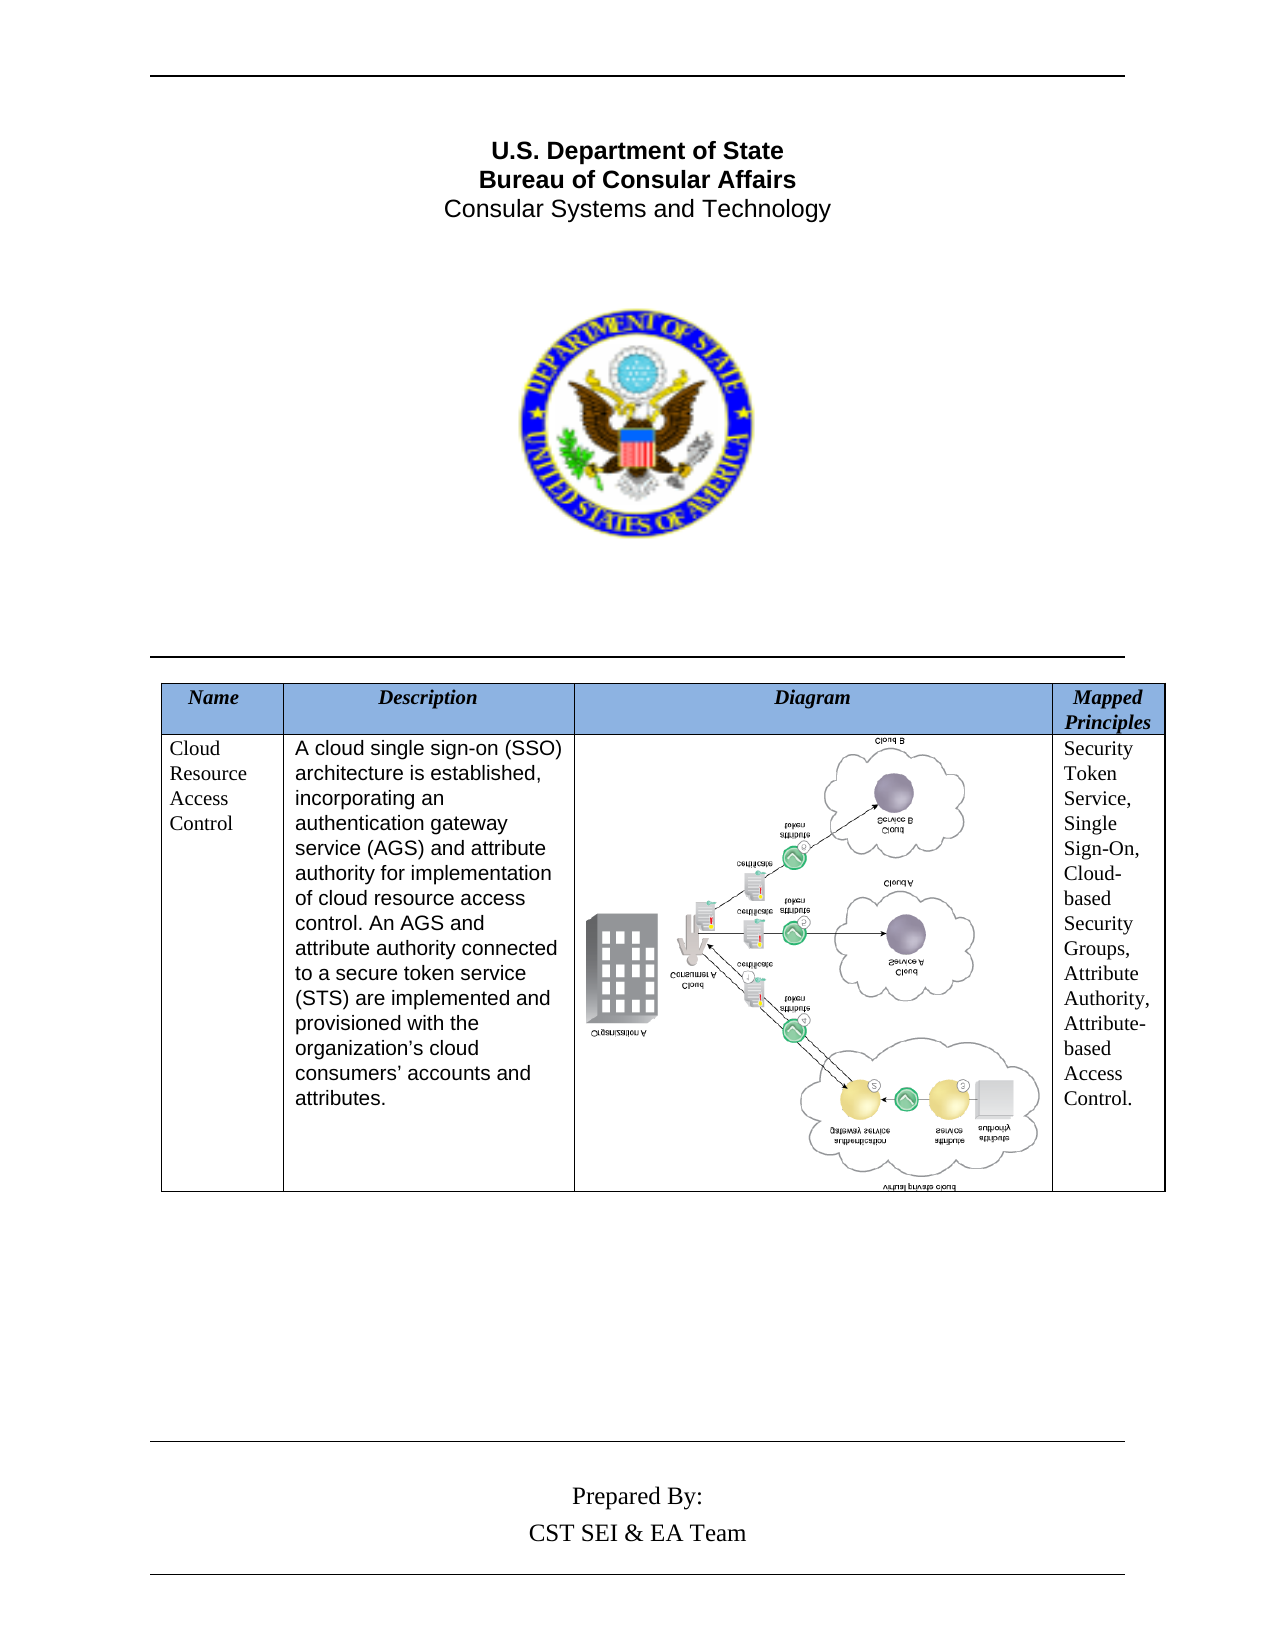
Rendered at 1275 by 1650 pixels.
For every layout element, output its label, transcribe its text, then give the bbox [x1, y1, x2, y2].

table_header Description [284, 684, 574, 734]
table_cell [1040, 735, 1052, 1191]
table_cell [575, 735, 586, 1191]
table_cell Security Token Service, Single Sign-On, Cloud-based Security Groups, Attribute Authority, Attribute-based Access Control. [1053, 735, 1164, 1191]
picture [586, 734, 1040, 1192]
table_cell Cloud Resource Access Control [162, 735, 283, 1191]
table_header Name [162, 684, 283, 734]
table_header Mapped Principles [1053, 684, 1164, 734]
table_cell A cloud single sign-on (SSO) architecture is established, incorporating an authentication gateway service (AGS) and attribute authority for implementation of cloud resource access control. An AGS and attribute authority connected to a secure token service (STS) are implemented and provisioned with the organization’s cloud consumers’ accounts and attributes. [284, 735, 574, 1191]
table_header Diagram [575, 684, 1052, 734]
